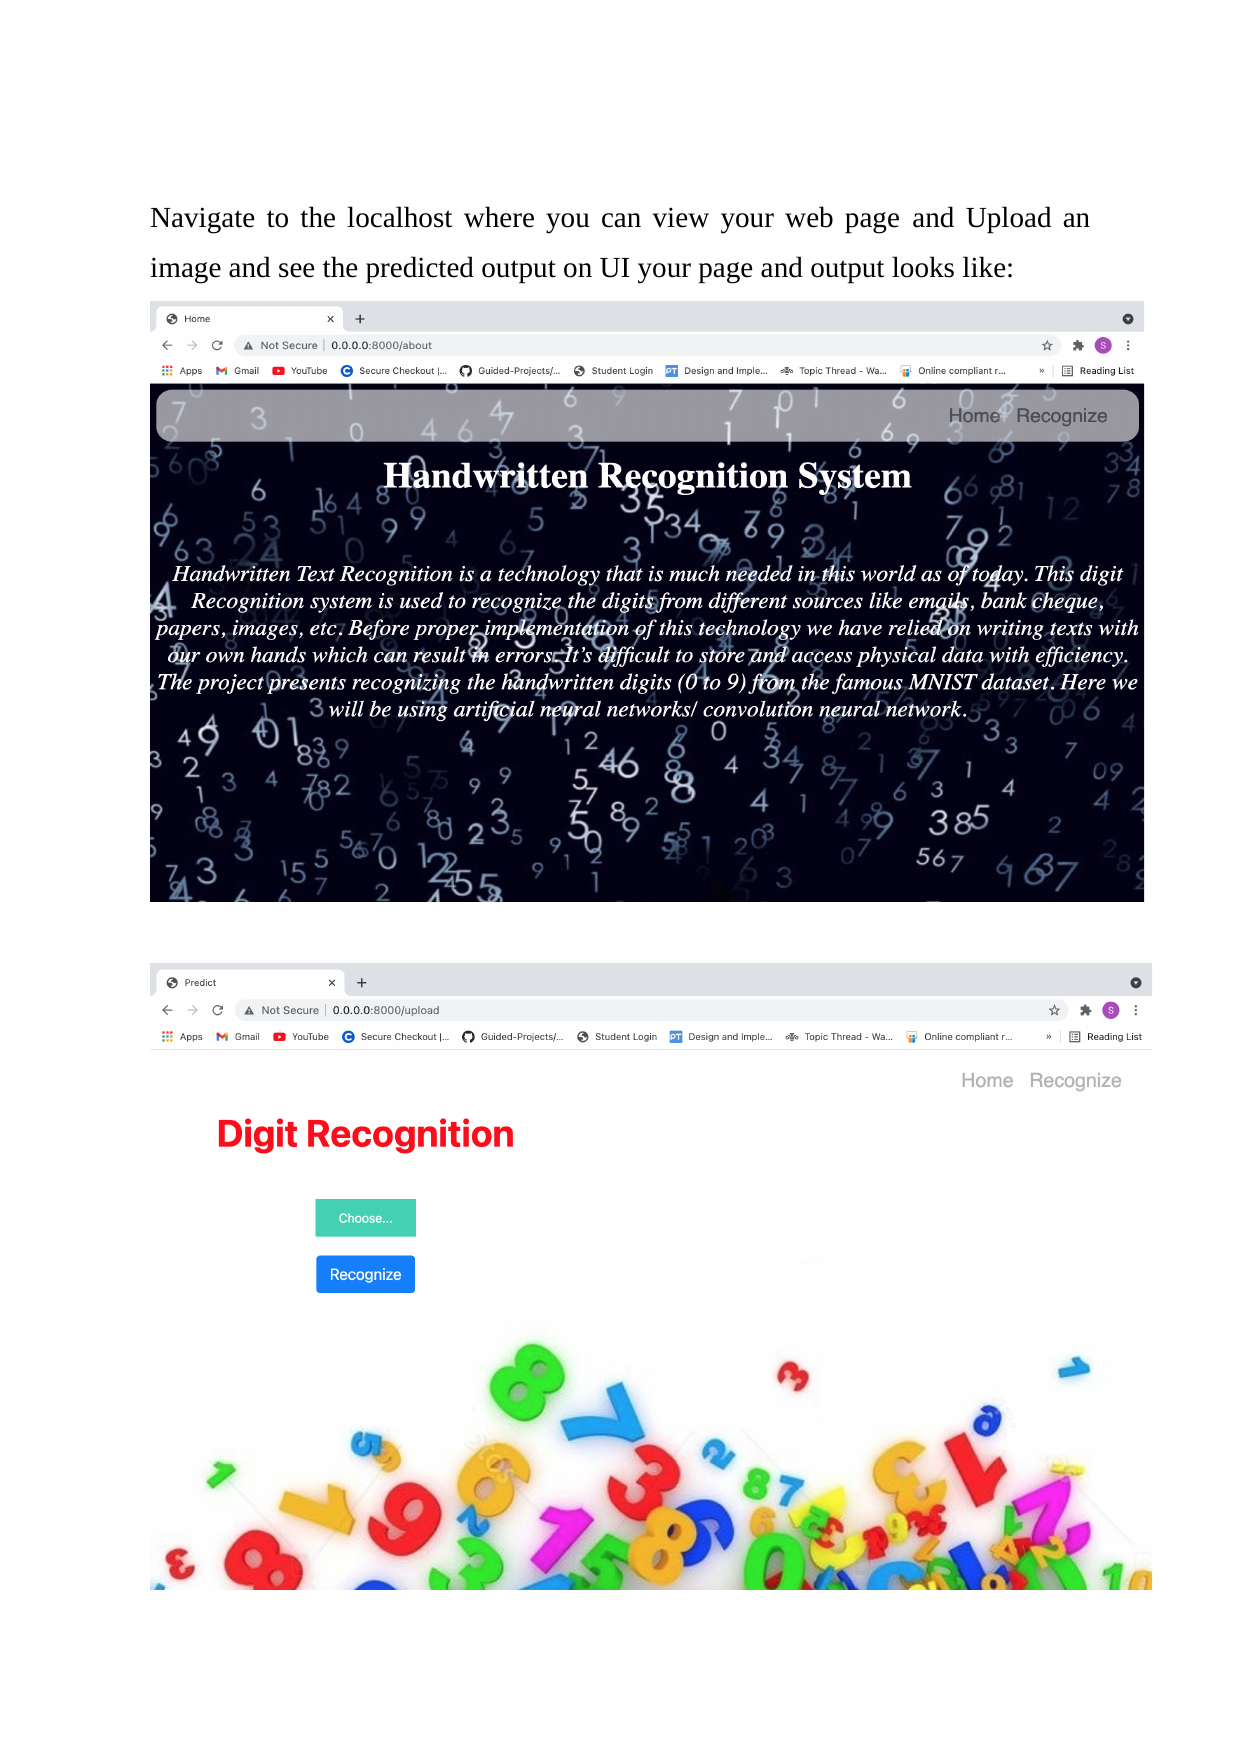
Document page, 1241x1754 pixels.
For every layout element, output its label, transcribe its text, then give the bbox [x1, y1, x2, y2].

text Navigate to the localhost where you can view your web page and Upload an image and see the predicted output on UI your page and output looks like: [150, 200, 1090, 284]
picture [150, 963, 1153, 1590]
picture [150, 301, 1145, 902]
